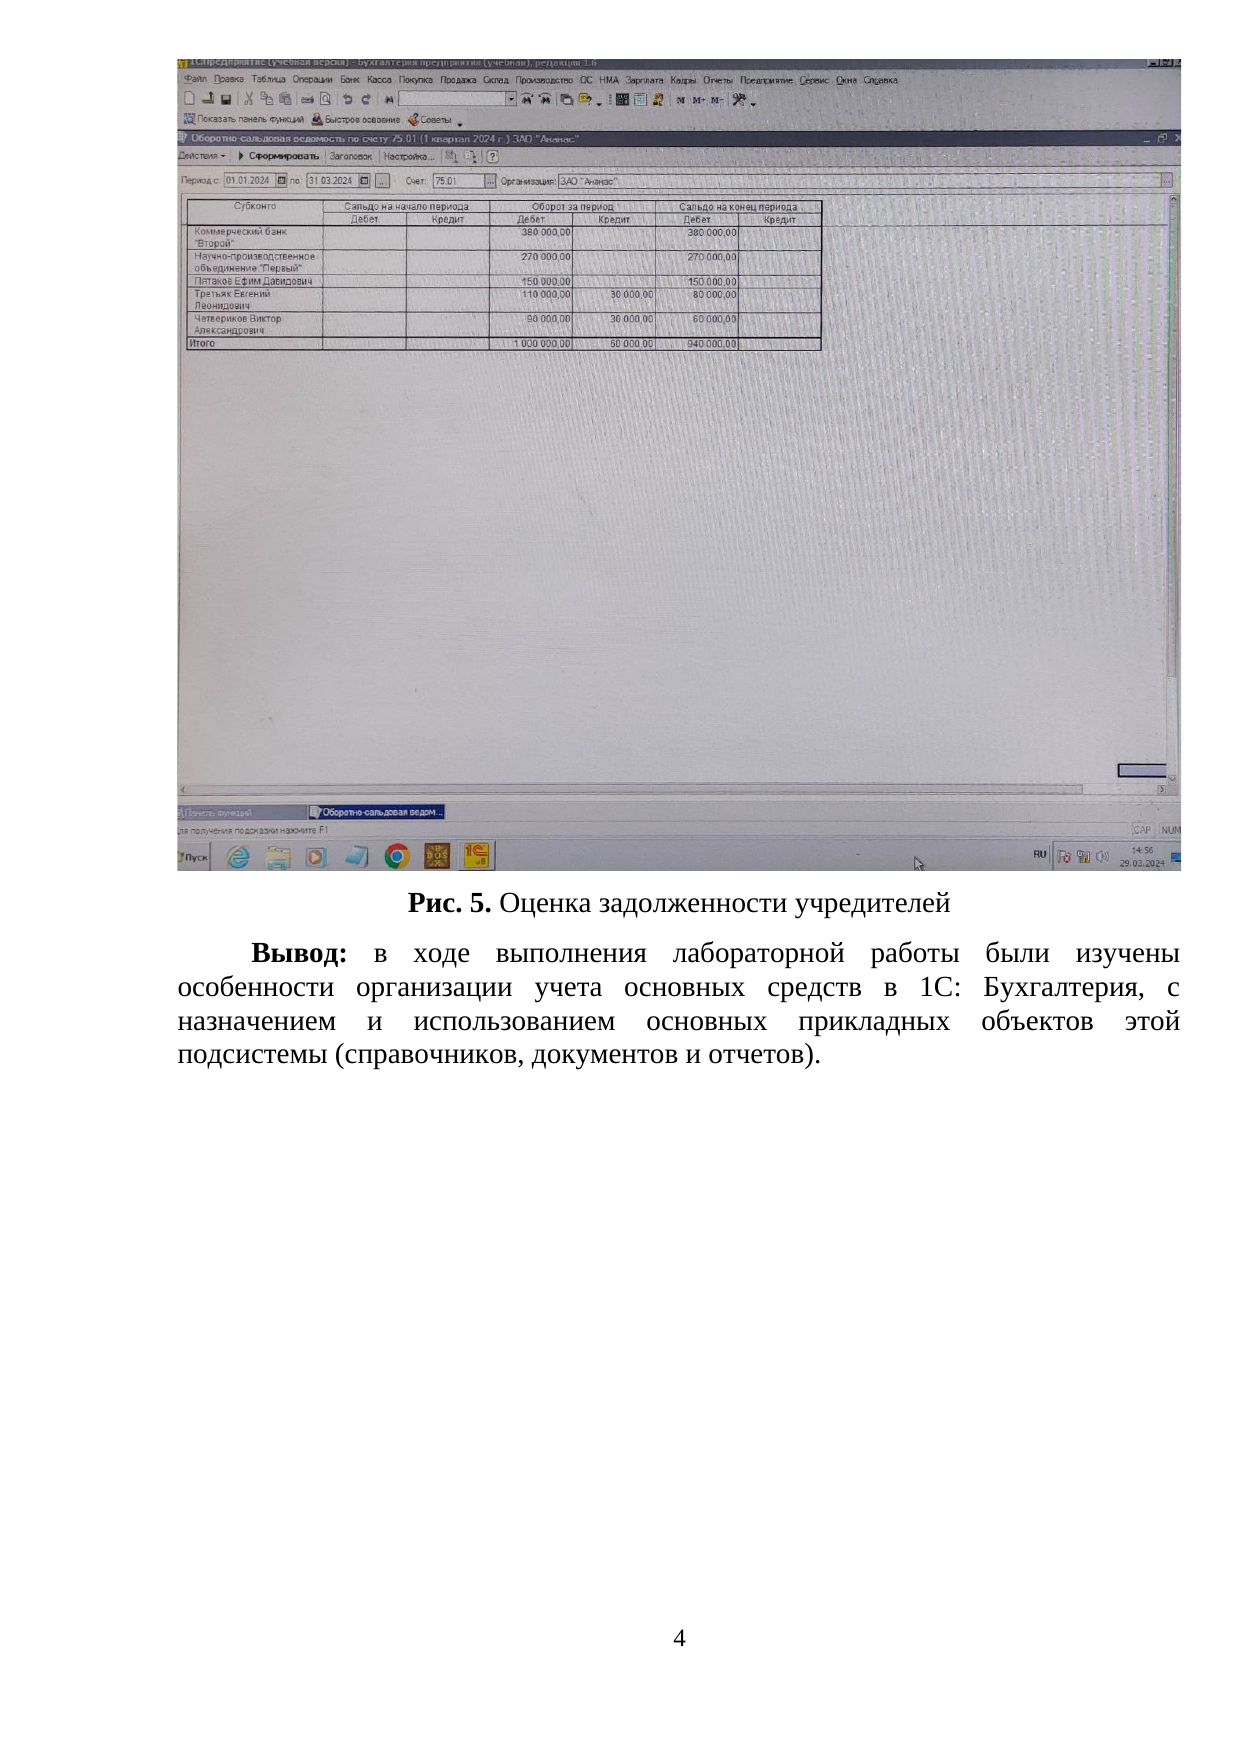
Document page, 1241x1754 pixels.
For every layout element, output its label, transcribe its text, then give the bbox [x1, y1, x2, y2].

picture [177, 59, 1182, 871]
text Вывод: в ходе выполнения лабораторной работы были изучены особенности организации учета основных средств в 1С: Бухгалтерия, с назначением и использованием основных прикладных объектов этой подсистемы (справочников, документов и отчетов). [177, 936, 1181, 1070]
text Рис. 5. Оценка задолженности учредителей [177, 885, 1181, 919]
